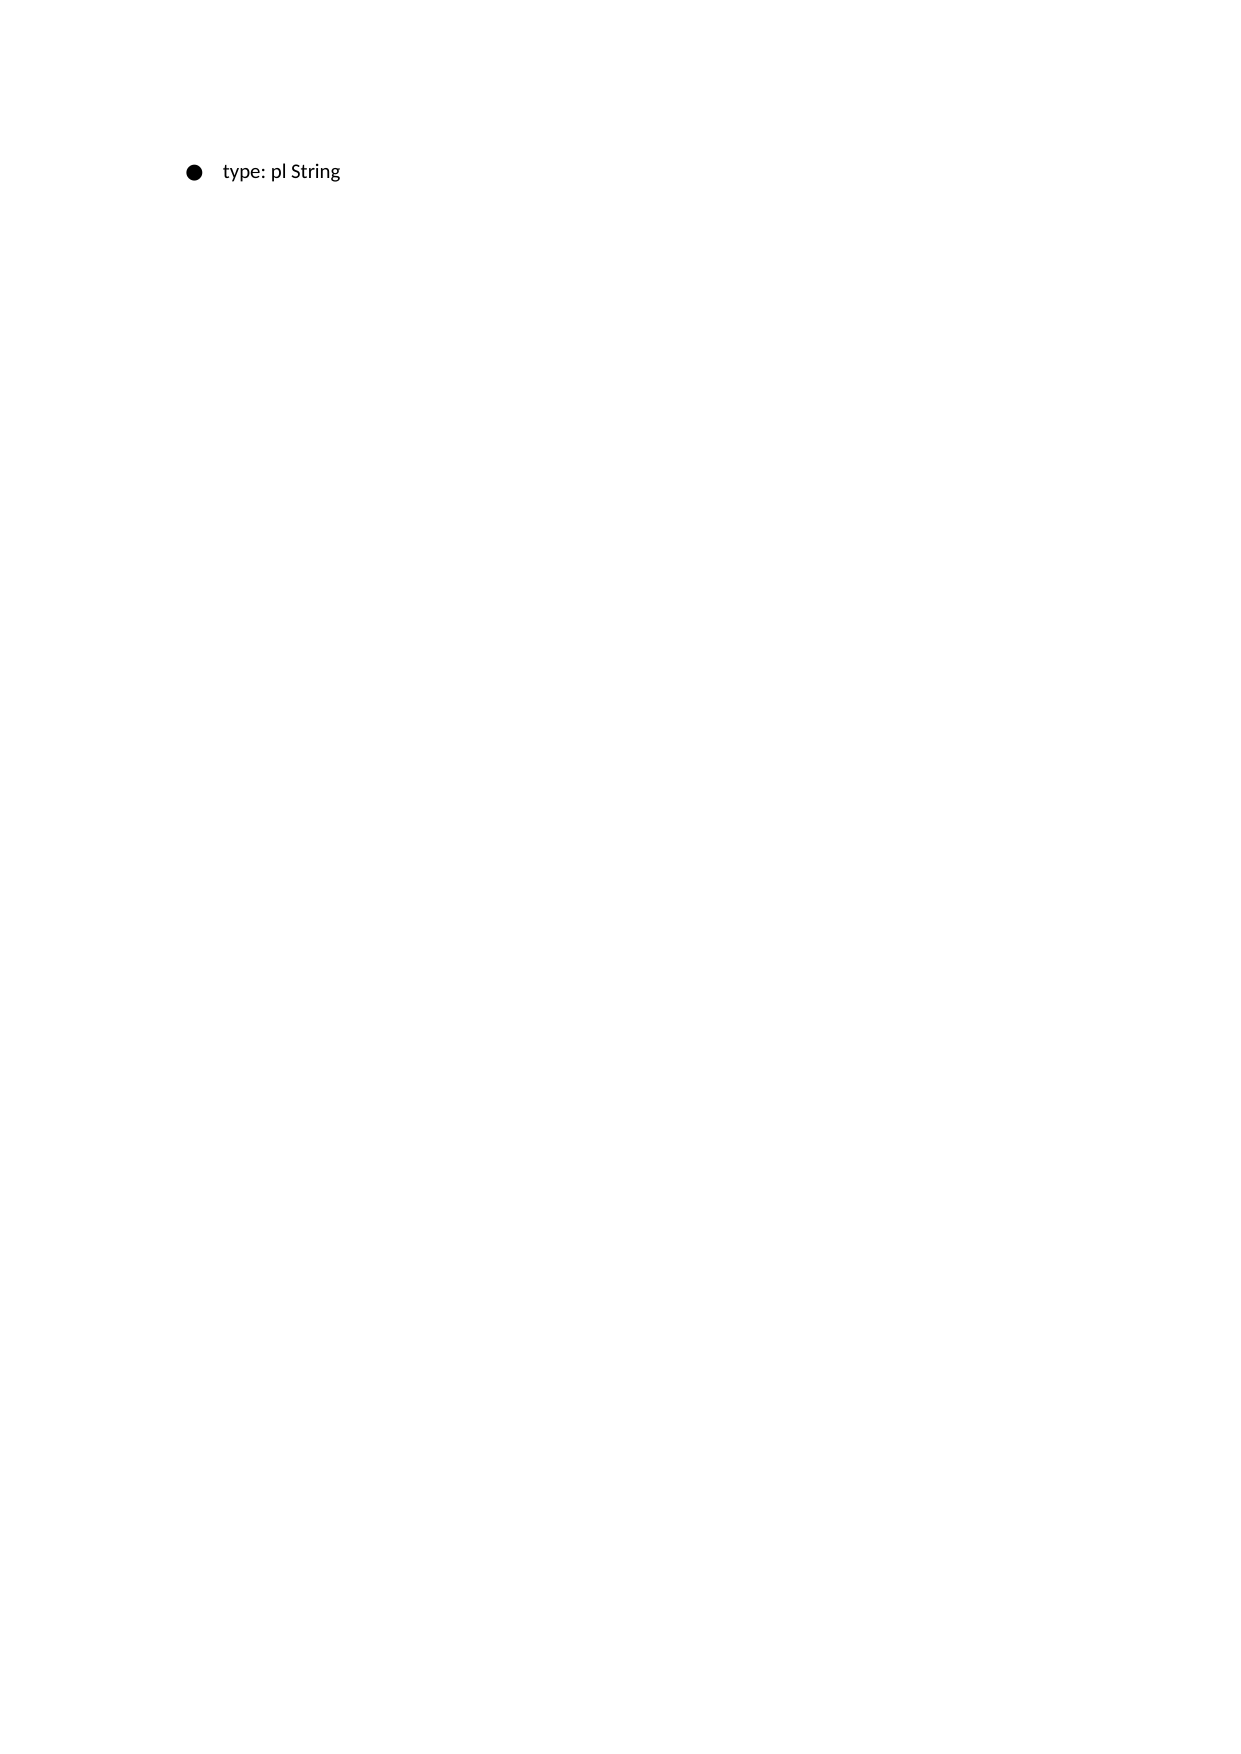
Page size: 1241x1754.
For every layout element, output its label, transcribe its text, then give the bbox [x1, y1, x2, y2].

list type: pl String [185, 148, 1093, 190]
